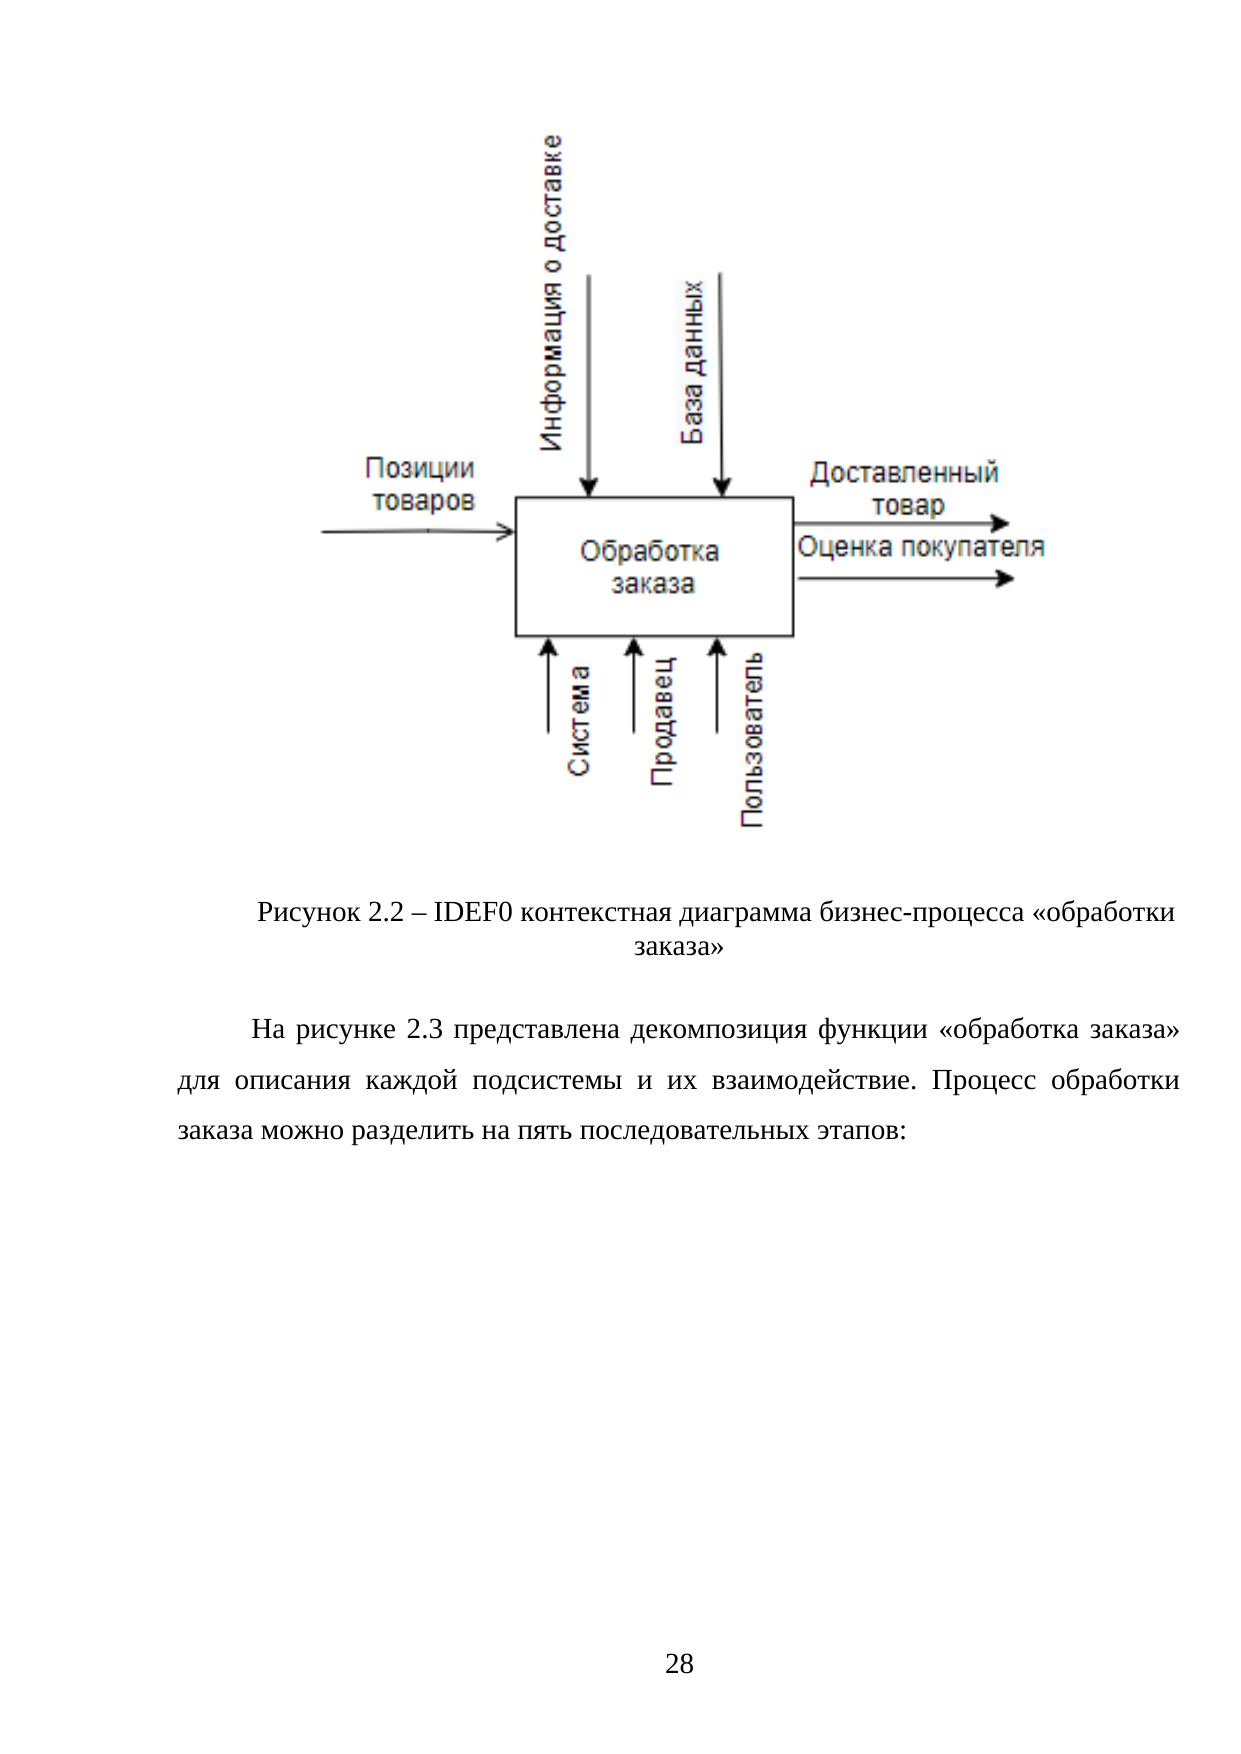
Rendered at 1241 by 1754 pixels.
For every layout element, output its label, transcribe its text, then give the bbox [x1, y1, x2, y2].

text На рисунке 2.3 представлена декомпозиция функции «обработка заказа» для описания каждой подсистемы и их взаимодействие. Процесс обработки заказа можно разделить на пять последовательных этапов: [177, 1012, 1181, 1146]
text Рисунок 2.2 – IDEF0 контекстная диаграмма бизнес-процесса «обработки заказа» [177, 894, 1181, 961]
picture [289, 118, 1070, 878]
